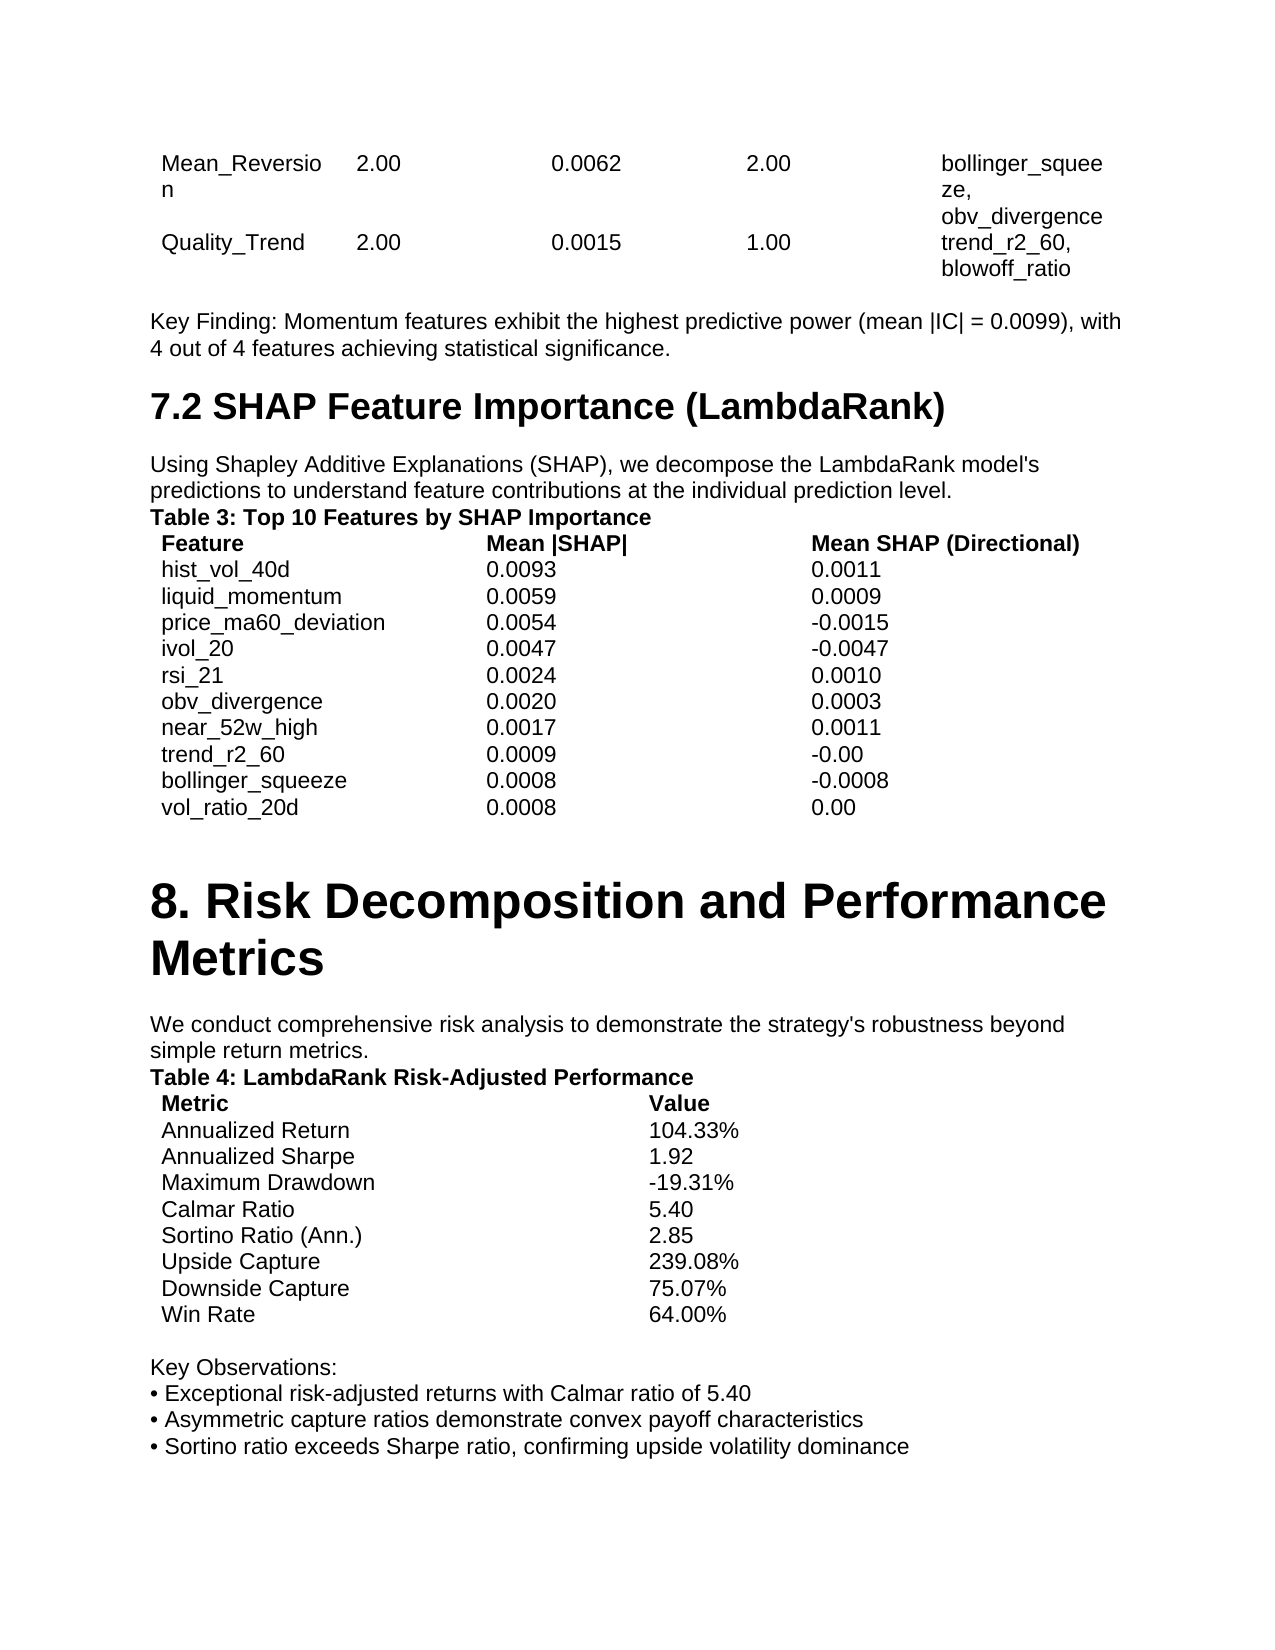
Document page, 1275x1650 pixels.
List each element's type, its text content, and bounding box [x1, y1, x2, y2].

table_cell trend_r2_60 [150, 741, 475, 767]
table_cell Quality_Trend [150, 229, 345, 282]
table_cell liquid_momentum [150, 583, 475, 609]
table_cell near_52w_high [150, 714, 475, 741]
table_cell price_ma60_deviation [150, 609, 475, 635]
table_cell 0.0020 [475, 688, 800, 714]
table_cell Annualized Sharpe [150, 1143, 637, 1169]
table_cell 0.0008 [475, 794, 800, 820]
table_cell 0.0009 [800, 583, 1125, 609]
table_cell 64.00% [638, 1301, 1125, 1327]
table_cell 0.0010 [800, 662, 1125, 688]
table_cell 75.07% [638, 1275, 1125, 1301]
table_cell 0.0011 [800, 714, 1125, 741]
table_cell bollinger_squeeze, obv_divergence [930, 150, 1125, 229]
table_cell 0.0062 [540, 150, 735, 229]
text Table 4: LambdaRank Risk-Adjusted Performance [150, 1064, 1125, 1090]
table_cell 5.40 [638, 1196, 1125, 1222]
text Key Finding: Momentum features exhibit the highest predictive power (mean |IC| = 0.0099), with 4 out of 4 features achieving statistical significance. [150, 308, 1125, 361]
table_header Mean |SHAP| [475, 530, 800, 556]
table_cell Win Rate [150, 1301, 637, 1327]
table_cell 0.0003 [800, 688, 1125, 714]
table_cell Mean_Reversion [150, 150, 345, 229]
table_cell 0.0017 [475, 714, 800, 741]
table_cell -0.0008 [800, 767, 1125, 793]
table_cell 239.08% [638, 1248, 1125, 1275]
table_cell 0.0009 [475, 741, 800, 767]
table_cell -0.0015 [800, 609, 1125, 635]
table_cell trend_r2_60, blowoff_ratio [930, 229, 1125, 282]
table_cell ivol_20 [150, 635, 475, 662]
table_cell 0.0054 [475, 609, 800, 635]
table_cell Calmar Ratio [150, 1196, 637, 1222]
text Key Observations: • Exceptional risk-adjusted returns with Calmar ratio of 5.40 • Asymmetric capture ratios demonstrate convex payoff characteristics • Sortino ratio exceeds Sharpe ratio, confirming upside volatility dominance [150, 1354, 1125, 1459]
table_cell 0.0015 [540, 229, 735, 282]
table_header Metric [150, 1090, 637, 1117]
table_cell Annualized Return [150, 1117, 637, 1143]
table_cell 0.0093 [475, 556, 800, 583]
table_cell 1.00 [735, 229, 930, 282]
table_cell -0.0047 [800, 635, 1125, 662]
table_cell rsi_21 [150, 662, 475, 688]
table_cell 1.92 [638, 1143, 1125, 1169]
subtitle 8. Risk Decomposition and Performance Metrics [150, 871, 1125, 986]
table_cell -19.31% [638, 1169, 1125, 1196]
table_header Mean SHAP (Directional) [800, 530, 1125, 556]
table_cell 2.85 [638, 1222, 1125, 1248]
table_cell 0.0008 [475, 767, 800, 793]
table_cell 0.0047 [475, 635, 800, 662]
table_cell 104.33% [638, 1117, 1125, 1143]
table_cell 2.00 [345, 229, 540, 282]
table_cell 0.00 [800, 794, 1125, 820]
table_cell Sortino Ratio (Ann.) [150, 1222, 637, 1248]
table_cell Downside Capture [150, 1275, 637, 1301]
table_header Feature [150, 530, 475, 556]
text Table 3: Top 10 Features by SHAP Importance [150, 503, 1125, 530]
table_cell 0.0059 [475, 583, 800, 609]
table_cell vol_ratio_20d [150, 794, 475, 820]
table_cell 0.0011 [800, 556, 1125, 583]
subtitle 7.2 SHAP Feature Importance (LambdaRank) [150, 384, 1125, 427]
table_cell hist_vol_40d [150, 556, 475, 583]
text We conduct comprehensive risk analysis to demonstrate the strategy's robustness beyond simple return metrics. [150, 1011, 1125, 1064]
table_cell obv_divergence [150, 688, 475, 714]
table_header Value [638, 1090, 1125, 1117]
text Using Shapley Additive Explanations (SHAP), we decompose the LambdaRank model's predictions to understand feature contributions at the individual prediction level. [150, 451, 1125, 503]
table_cell Maximum Drawdown [150, 1169, 637, 1196]
table_cell bollinger_squeeze [150, 767, 475, 793]
table_cell 0.0024 [475, 662, 800, 688]
table_cell -0.00 [800, 741, 1125, 767]
table_cell 2.00 [345, 150, 540, 229]
table_cell 2.00 [735, 150, 930, 229]
table_cell Upside Capture [150, 1248, 637, 1275]
